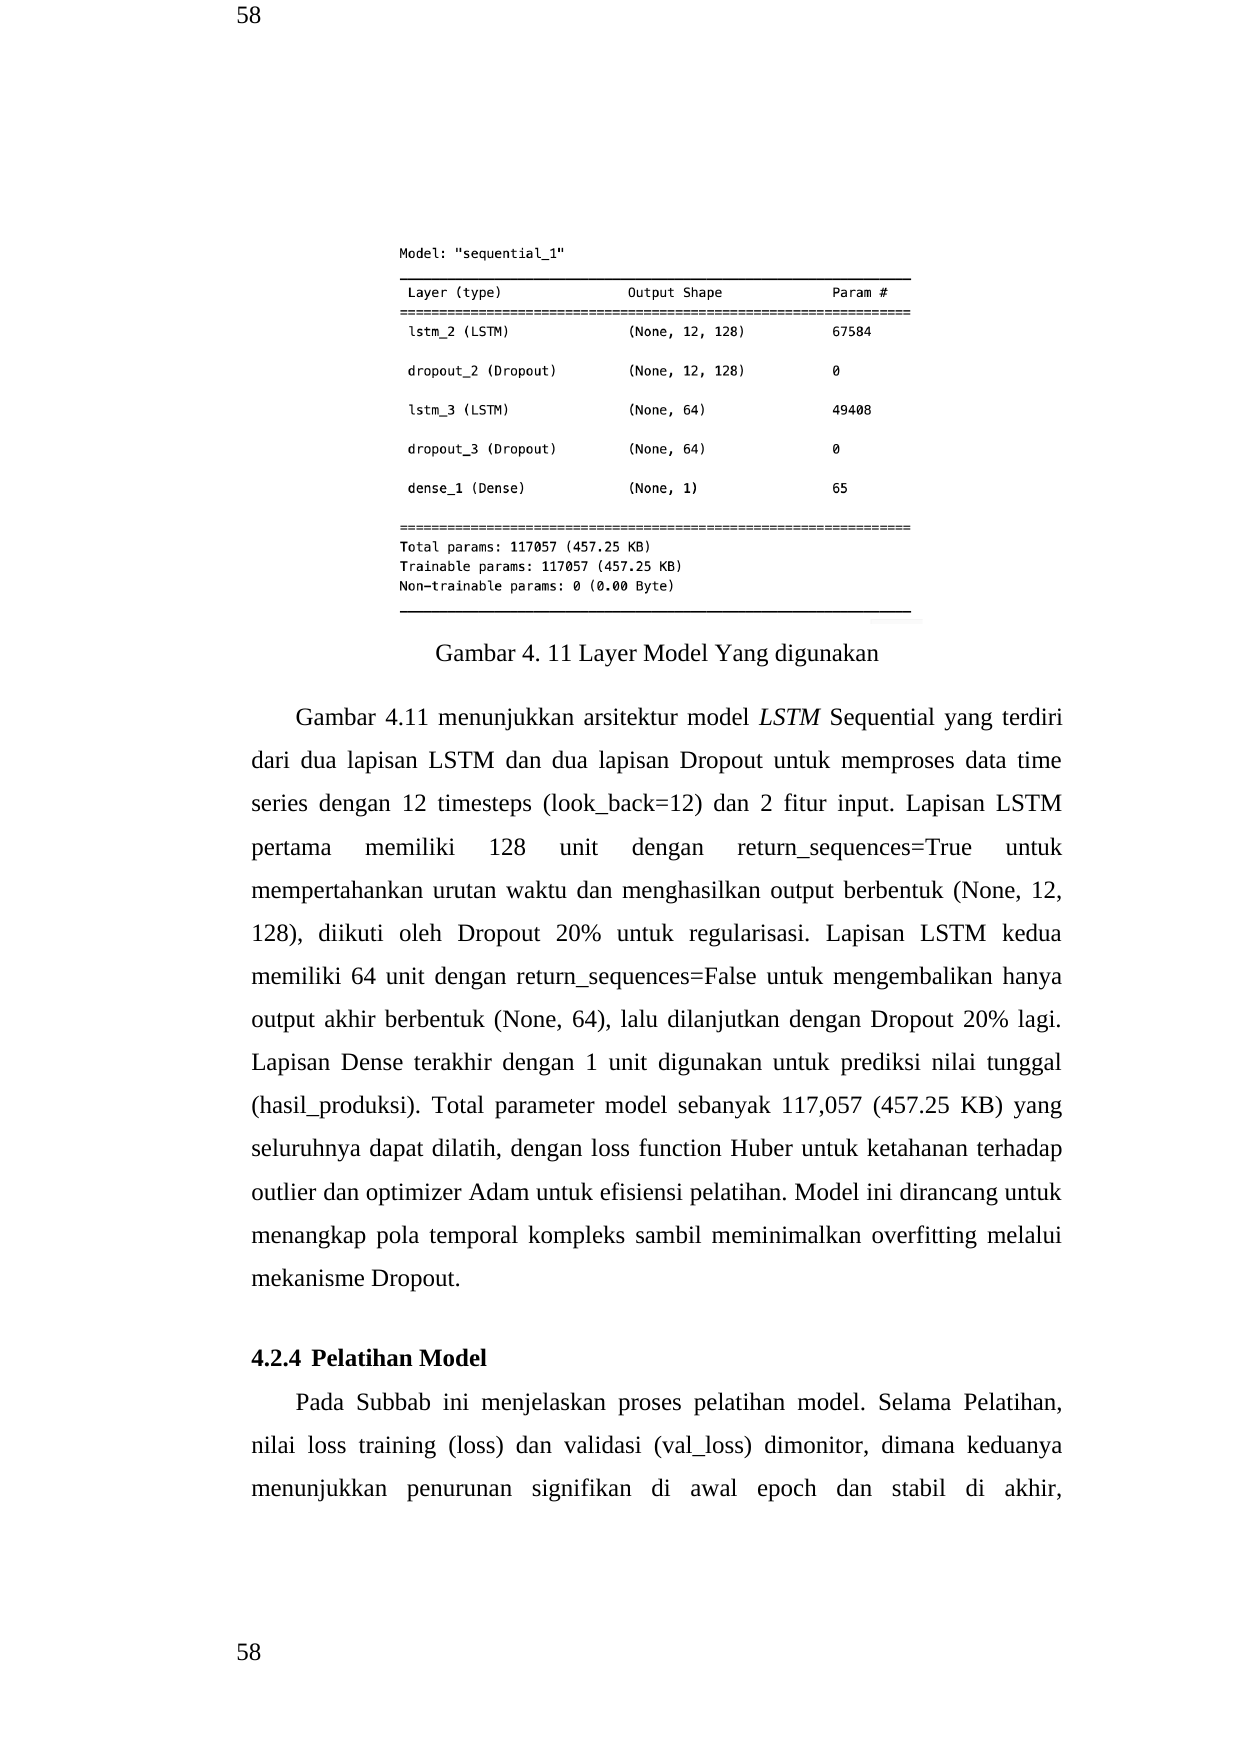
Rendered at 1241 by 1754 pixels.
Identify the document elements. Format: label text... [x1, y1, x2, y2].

text Gambar 4. 11 Layer Model Yang digunakan [251, 638, 1063, 667]
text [251, 1387, 1063, 1502]
picture [391, 236, 923, 624]
list Pelatihan Model [251, 1343, 1063, 1372]
text Gambar 4.11 menunjukkan arsitektur model LSTM Sequential yang terdiri dari dua lapisan LSTM dan dua lapisan Dropout untuk memproses data time series dengan 12 timesteps (look_back=12) dan 2 fitur input. Lapisan LSTM pertama memiliki 128 unit dengan return_sequences=True untuk mempertahankan urutan waktu dan menghasilkan output berbentuk (None, 12, 128), diikuti oleh Dropout 20% untuk regularisasi. Lapisan LSTM kedua memiliki 64 unit dengan return_sequences=False untuk mengembalikan hanya output akhir berbentuk (None, 64), lalu dilanjutkan dengan Dropout 20% lagi. Lapisan Dense terakhir dengan 1 unit digunakan untuk prediksi nilai tunggal (hasil_produksi). Total parameter model sebanyak 117,057 (457.25 KB) yang seluruhnya dapat dilatih, dengan loss function Huber untuk ketahanan terhadap outlier dan optimizer Adam untuk efisiensi pelatihan. Model ini dirancang untuk menangkap pola temporal kompleks sambil meminimalkan overfitting melalui mekanisme Dropout. [251, 702, 1063, 1292]
